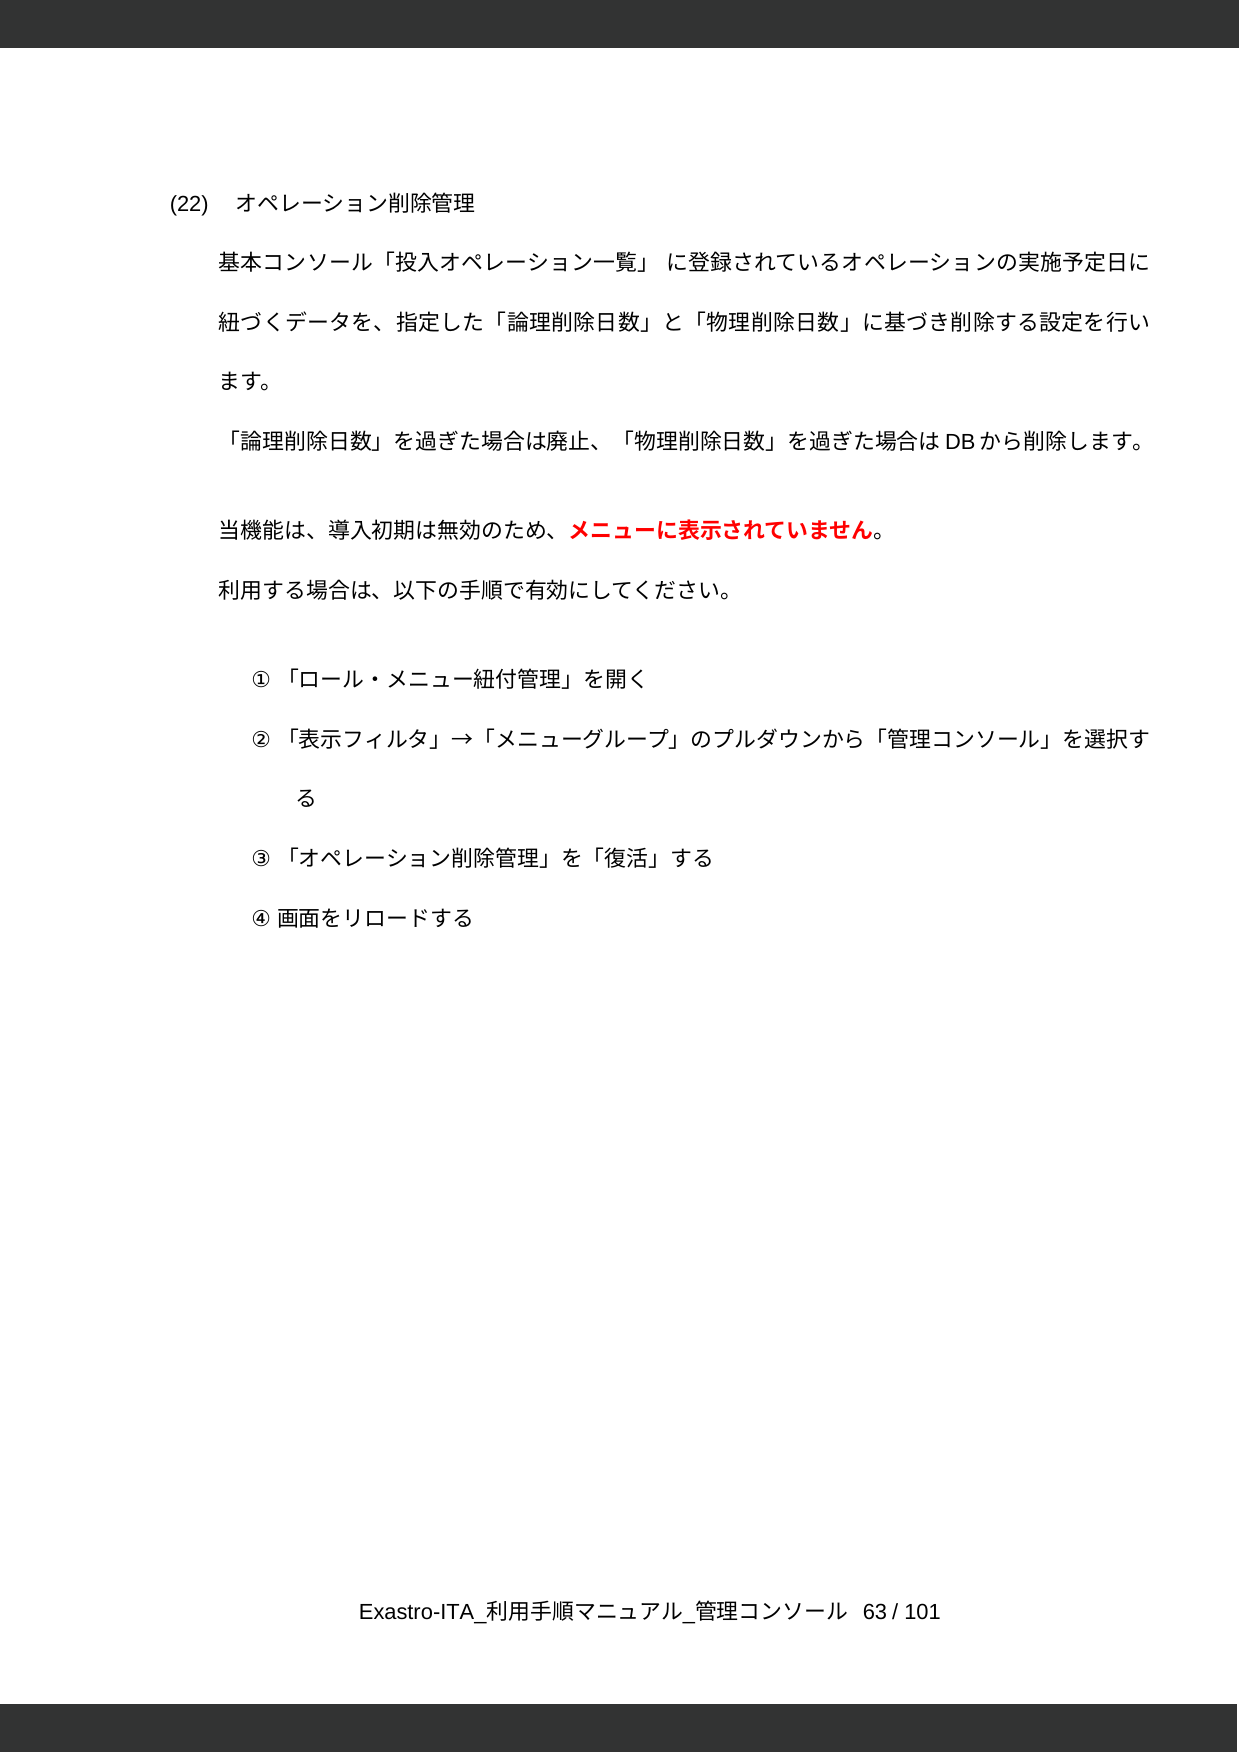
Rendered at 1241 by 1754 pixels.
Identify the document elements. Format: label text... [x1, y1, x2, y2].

text 「論理削除日数」を過ぎた場合は廃止、「物理削除日数」を過ぎた場合はDBから削除します。 [218, 410, 1152, 469]
subtitle 画面をリロードする [251, 887, 1152, 946]
text 基本コンソール「投入オペレーション一覧」 に登録されているオペレーションの実施予定日に紐づくデータを、指定した「論理削除日数」と「物理削除日数」に基づき削除する設定を行います。 [218, 231, 1152, 410]
subtitle オペレーション削除管理 [169, 172, 1130, 231]
text 当機能は、導入初期は無効のため、メニューに表示されていません。 [218, 499, 1152, 559]
subtitle 「表示フィルタ」→「メニューグループ」のプルダウンから「管理コンソール」を選択する [251, 708, 1152, 827]
subtitle 「ロール・メニュー紐付管理」を開く [251, 648, 1152, 708]
picture [0, 1704, 1237, 1752]
picture [0, 0, 1239, 48]
subtitle 「オペレーション削除管理」を「復活」する [251, 827, 1152, 887]
text 利用する場合は、以下の手順で有効にしてください。 [218, 559, 1152, 618]
